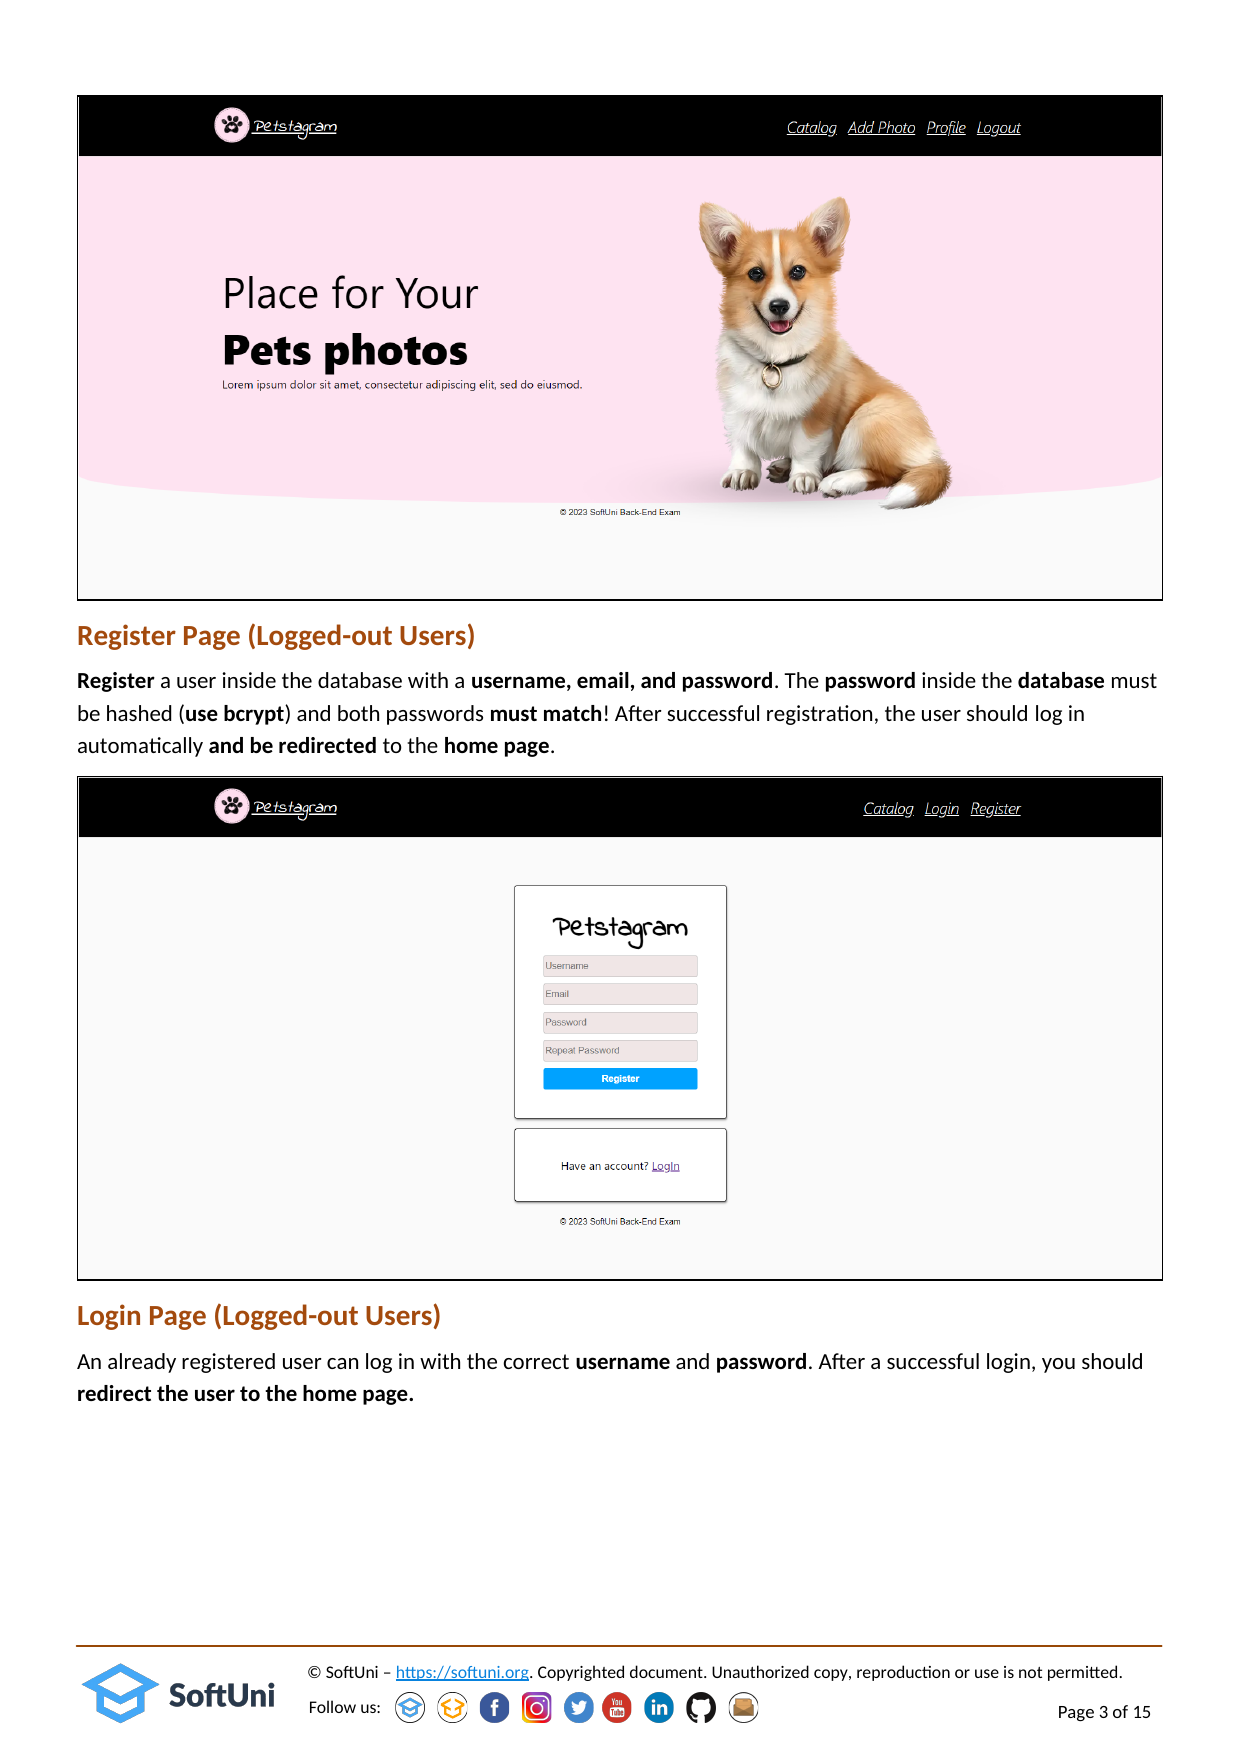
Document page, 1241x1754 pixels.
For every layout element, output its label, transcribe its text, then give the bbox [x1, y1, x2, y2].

picture [665, 1692, 674, 1701]
picture [479, 1692, 510, 1723]
text Register a user inside the database with a username, email, and password. The password inside the database must be hashed (use bcrypt) and both passwords must match! After successful registration, the user should log in automatically and be redirected to the home page. [77, 667, 1163, 759]
picture [522, 1692, 552, 1723]
picture [658, 1705, 667, 1714]
picture [644, 1692, 653, 1701]
subtitle Register Page (Logged-out Users) [77, 617, 1163, 653]
picture [665, 1714, 674, 1723]
text An already registered user can log in with the correct username and password. After a successful login, you should redirect the user to the home page. [77, 1347, 1163, 1407]
picture [564, 1692, 594, 1723]
picture [728, 1692, 759, 1723]
subtitle Login Page (Logged-out Users) [77, 1297, 1163, 1333]
picture [395, 1692, 425, 1723]
picture [437, 1692, 468, 1723]
picture [686, 1692, 716, 1723]
picture [75, 1658, 281, 1729]
picture [78, 777, 1162, 1279]
picture [602, 1692, 632, 1723]
picture [78, 97, 1162, 599]
picture [644, 1714, 653, 1723]
